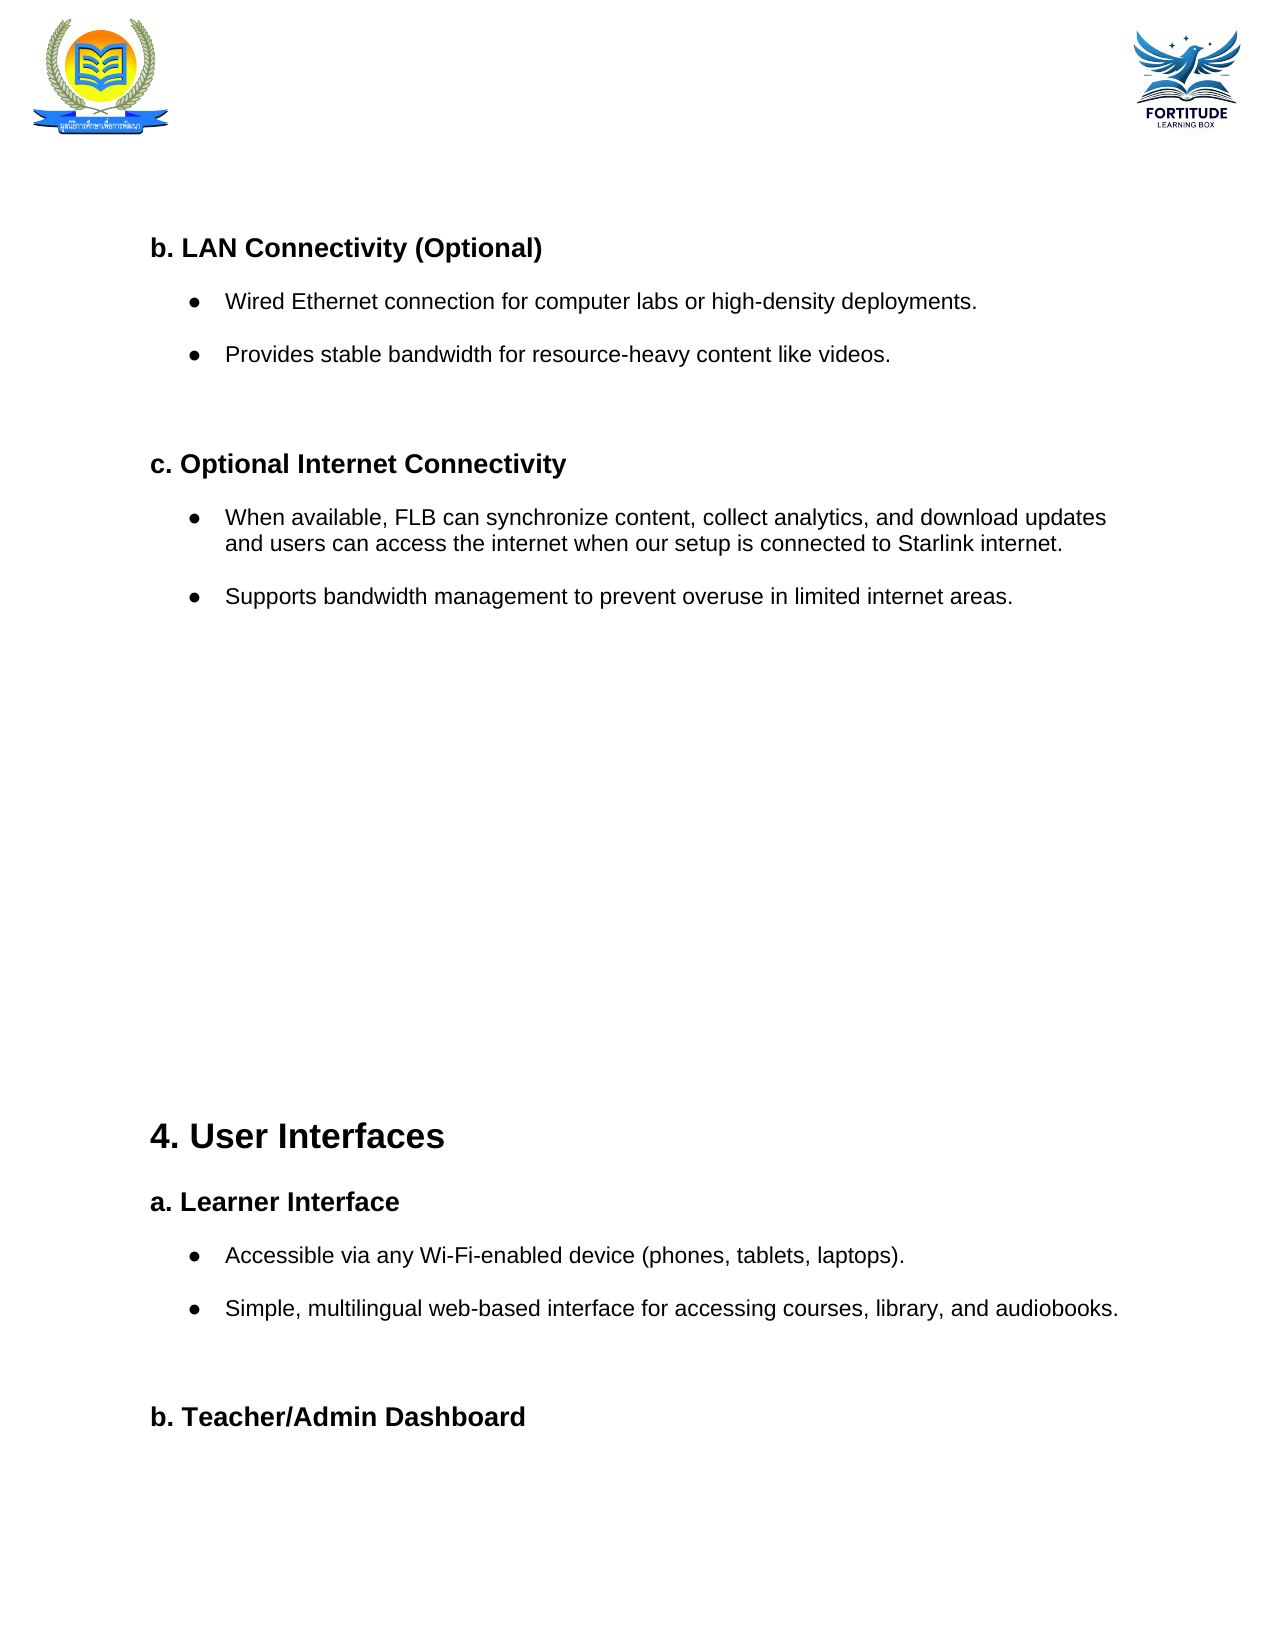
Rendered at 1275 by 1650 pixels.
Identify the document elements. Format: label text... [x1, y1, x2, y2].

list Simple, multilingual web-based interface for accessing courses, library, and audiobooks. [187, 1294, 1125, 1321]
picture [1115, 18, 1255, 158]
subtitle b. LAN Connectivity (Optional) [150, 232, 1125, 263]
subtitle b. Teacher/Admin Dashboard [150, 1401, 1125, 1433]
picture [31, 18, 170, 136]
list Accessible via any Wi-Fi-enabled device (phones, tablets, laptops). [187, 1242, 1125, 1294]
list Wired Ethernet connection for computer labs or high-density deployments. [187, 288, 1125, 341]
list Supports bandwidth management to prevent overuse in limited internet areas. [187, 583, 1125, 636]
subtitle c. Optional Internet Connectivity [150, 448, 1125, 479]
subtitle 4. User Interfaces [150, 1116, 1125, 1156]
list Provides stable bandwidth for resource-heavy content like videos. [187, 341, 1125, 367]
list When available, FLB can synchronize content, collect analytics, and download updates and users can access the internet when our setup is connected to Starlink internet. [187, 504, 1125, 583]
subtitle a. Learner Interface [150, 1186, 1125, 1217]
